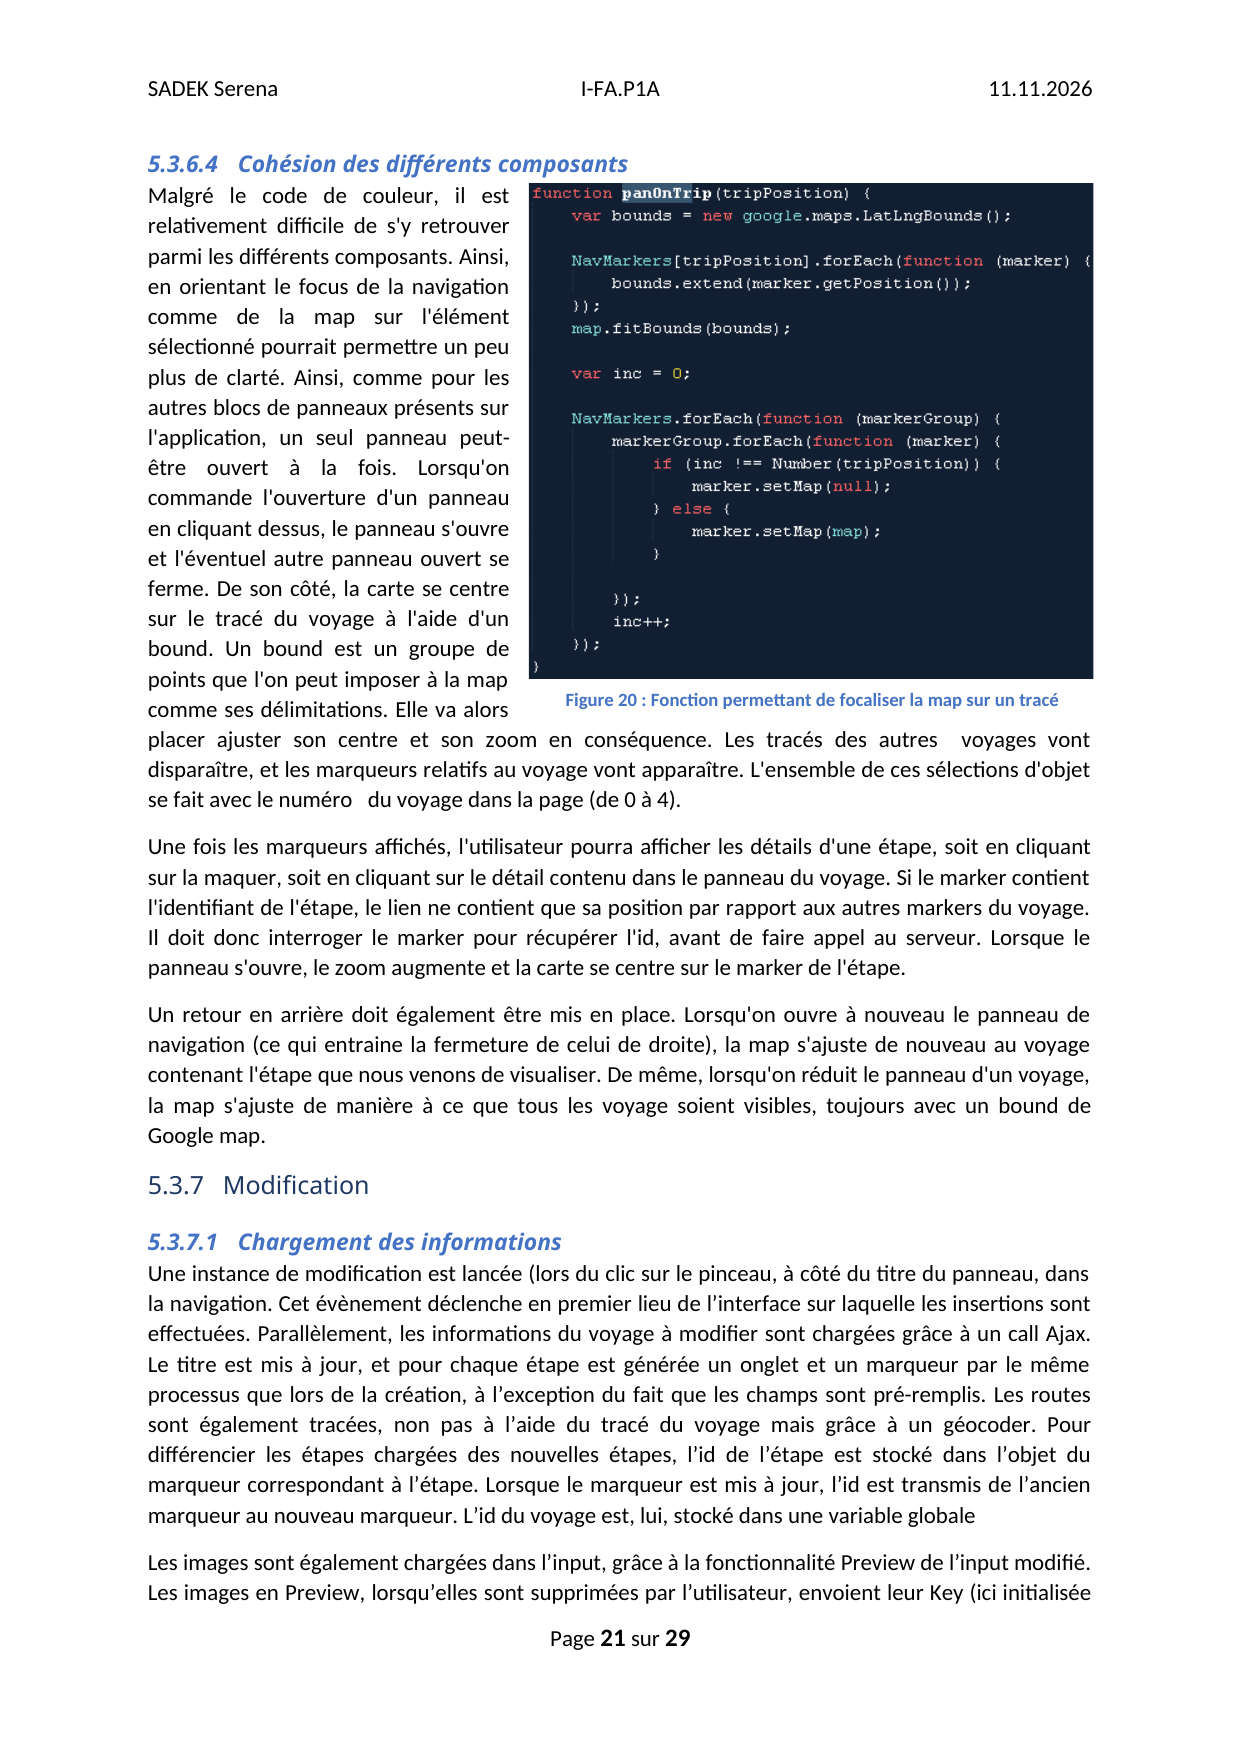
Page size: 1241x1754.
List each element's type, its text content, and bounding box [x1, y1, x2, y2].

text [148, 1548, 1093, 1606]
text Une fois les marqueurs affichés, l'utilisateur pourra afficher les détails d'une étape, soit en cliquant sur la maquer, soit en cliquant sur le détail contenu dans le panneau du voyage. Si le marker contient l'identifiant de l'étape, le lien ne contient que sa position par rapport aux autres markers du voyage. Il doit donc interroger le marker pour récupérer l'id, avant de faire appel au serveur. Lorsque le panneau s'ouvre, le zoom augmente et la carte se centre sur le marker de l'étape. [148, 832, 1093, 981]
text Une instance de modification est lancée (lors du clic sur le pinceau, à côté du titre du panneau, dans la navigation. Cet évènement déclenche en premier lieu de l’interface sur laquelle les insertions sont effectuées. Parallèlement, les informations du voyage à modifier sont chargées grâce à un call Ajax. Le titre est mis à jour, et pour chaque étape est générée un onglet et un marqueur par le même processus que lors de la création, à l’exception du fait que les champs sont pré-remplis. Les routes sont également tracées, non pas à l’aide du tracé du voyage mais grâce à un géocoder. Pour différencier les étapes chargées des nouvelles étapes, l’id de l’étape est stocké dans l’objet du marqueur correspondant à l’étape. Lorsque le marqueur est mis à jour, l’id est transmis de l’ancien marqueur au nouveau marqueur. L’id du voyage est, lui, stocké dans une variable globale [148, 1259, 1093, 1529]
subtitle Chargement des informations [148, 1225, 1093, 1257]
picture [527, 183, 1094, 677]
subtitle Cohésion des différents composants [148, 148, 1093, 179]
subtitle Modification [148, 1168, 1093, 1202]
text Un retour en arrière doit également être mis en place. Lorsqu'on ouvre à nouveau le panneau de navigation (ce qui entraine la fermeture de celui de droite), la map s'ajuste de nouveau au voyage contenant l'étape que nous venons de visualiser. De même, lorsqu'on réduit le panneau d'un voyage, la map s'ajuste de manière à ce que tous les voyage soient visibles, toujours avec un bound de Google map. [148, 1000, 1093, 1149]
